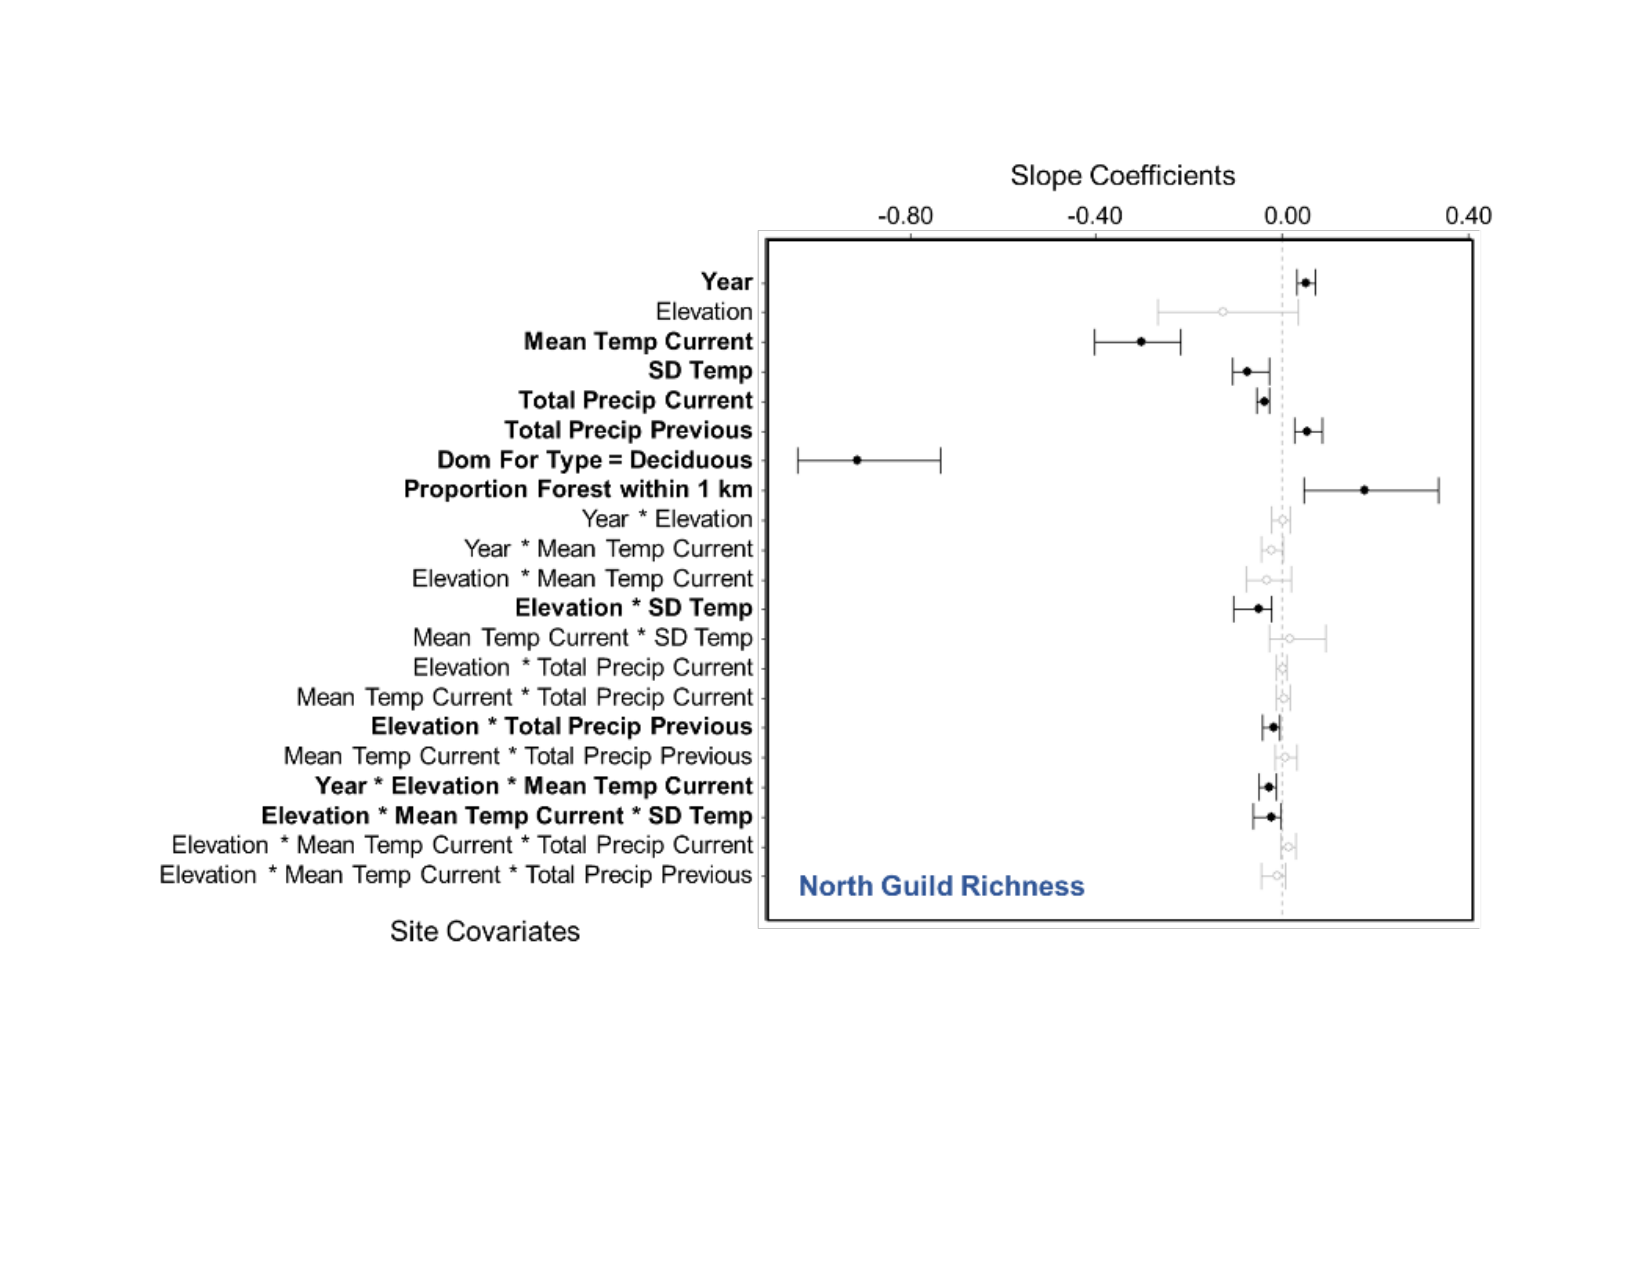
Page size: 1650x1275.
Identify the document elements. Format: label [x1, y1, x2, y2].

picture [150, 150, 1500, 965]
